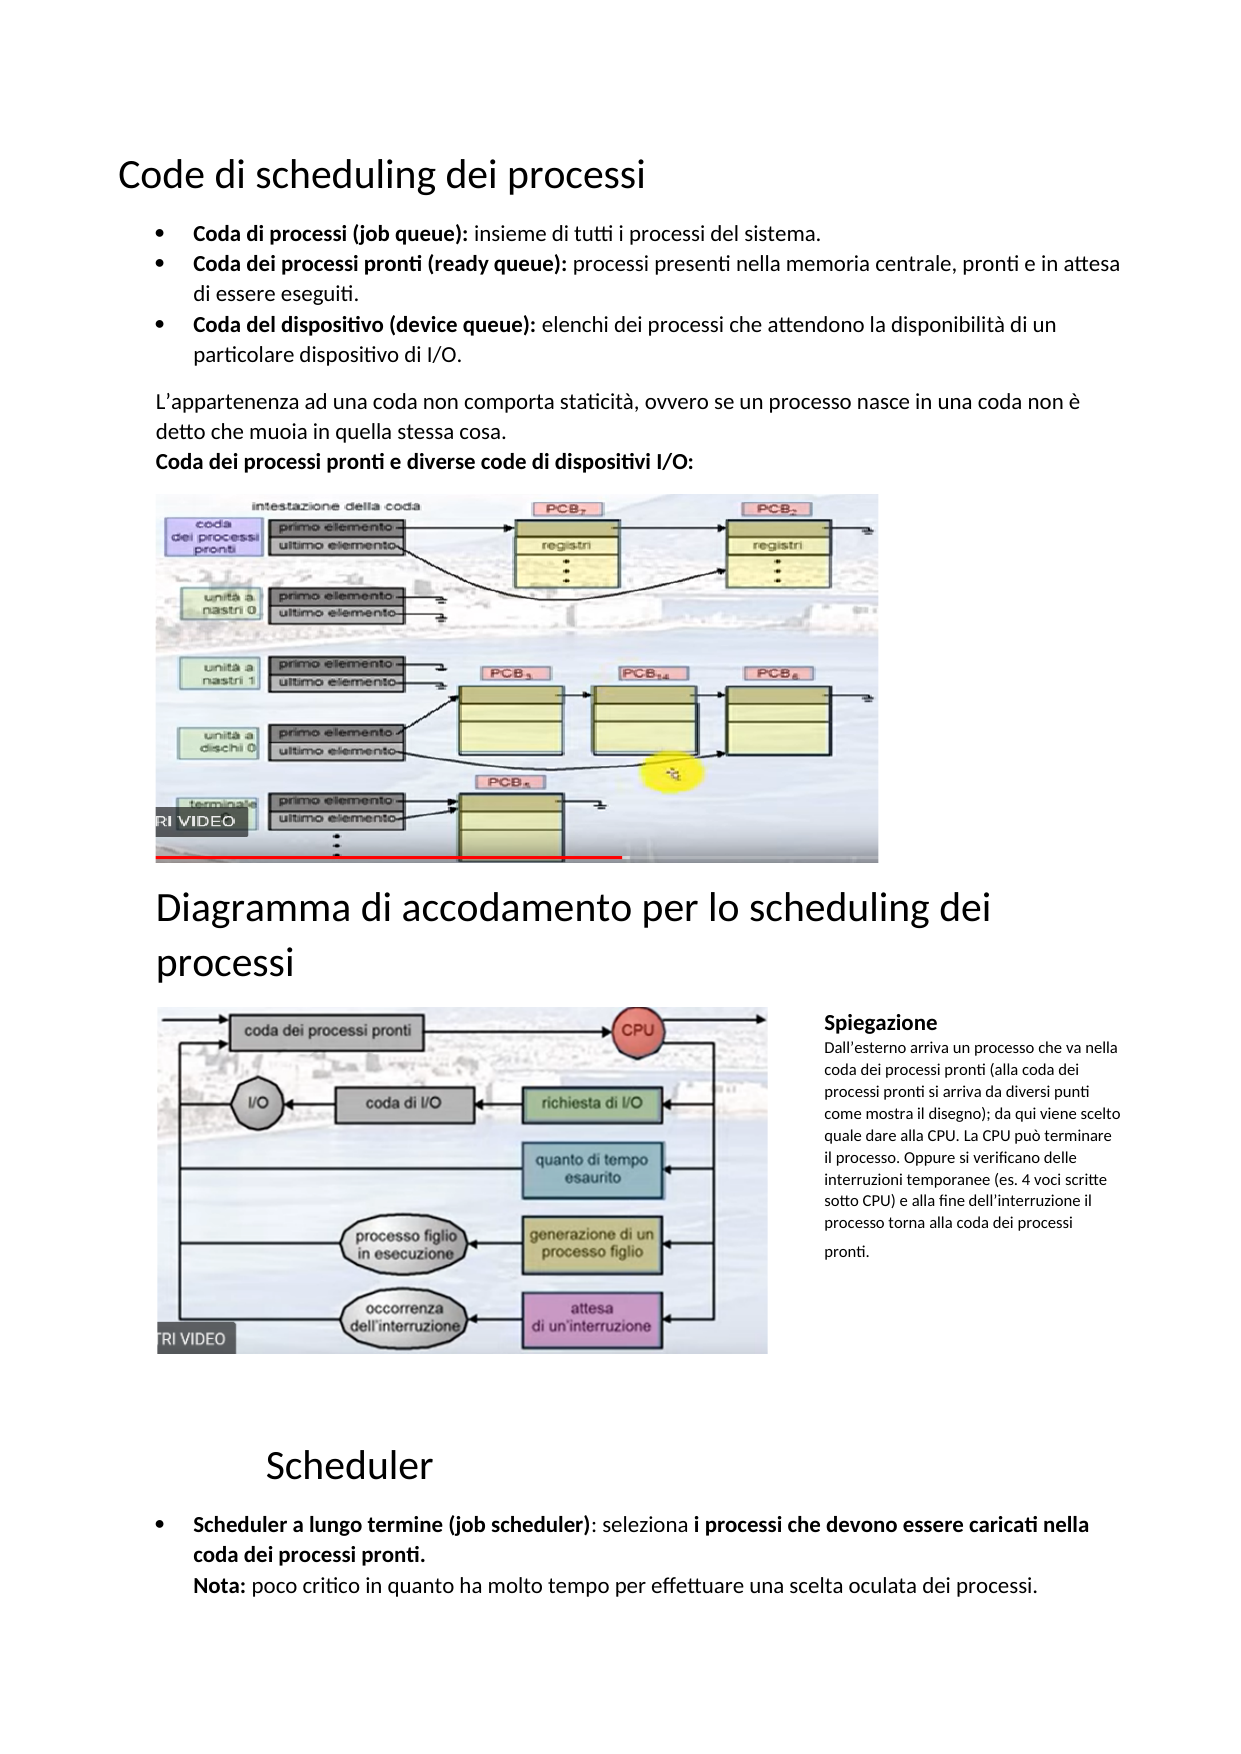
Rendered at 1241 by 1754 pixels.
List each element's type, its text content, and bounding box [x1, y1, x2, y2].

picture [155, 1007, 768, 1351]
list Coda dei processi pronti (ready queue): processi presenti nella memoria centrale, pronti e in attesa di essere eseguiti. [156, 249, 1122, 308]
list Coda di processi (job queue): insieme di tutti i processi del sistema. [156, 219, 1122, 247]
text L’appartenenza ad una coda non comporta staticità, ovvero se un processo nasce in una coda non è detto che muoia in quella stessa cosa. Coda dei processi pronti e diverse code di dispositivi I/O: [156, 387, 1122, 475]
list Nota: poco critico in quanto ha molto tempo per effettuare una scelta oculata dei processi. [193, 1540, 1122, 1568]
text Diagramma di accodamento per lo scheduling dei processi [156, 881, 1122, 987]
text Scheduler [266, 1408, 1122, 1459]
text Spiegazione Dall’esterno arriva un processo che va nella coda dei processi pronti (alla coda dei processi pronti si arriva da diversi punti come mostra il disegno); da qui viene scelto quale dare alla CPU. La CPU può terminare il processo. Oppure si verificano delle interruzioni temporanee (es. 4 voci scritte sotto CPU) e alla fine dell’interruzione il processo torna alla coda dei processi pronti. [768, 1008, 1122, 1233]
picture [155, 494, 879, 863]
list Coda del dispositivo (device queue): elenchi dei processi che attendono la disponibilità di un particolare dispositivo di I/O. [156, 310, 1122, 368]
list Scheduler di CPU (short-term scheduler o CPU scheduler): fa la selezione tra i lavori pronti per essere eseguiti e assegna la CPU a uno di essi. [156, 1570, 1122, 1628]
list Scheduler a lungo termine (job scheduler): seleziona i processi che devono essere caricati nella coda dei processi pronti. [156, 1479, 1122, 1538]
text Code di scheduling dei processi [118, 148, 1122, 198]
